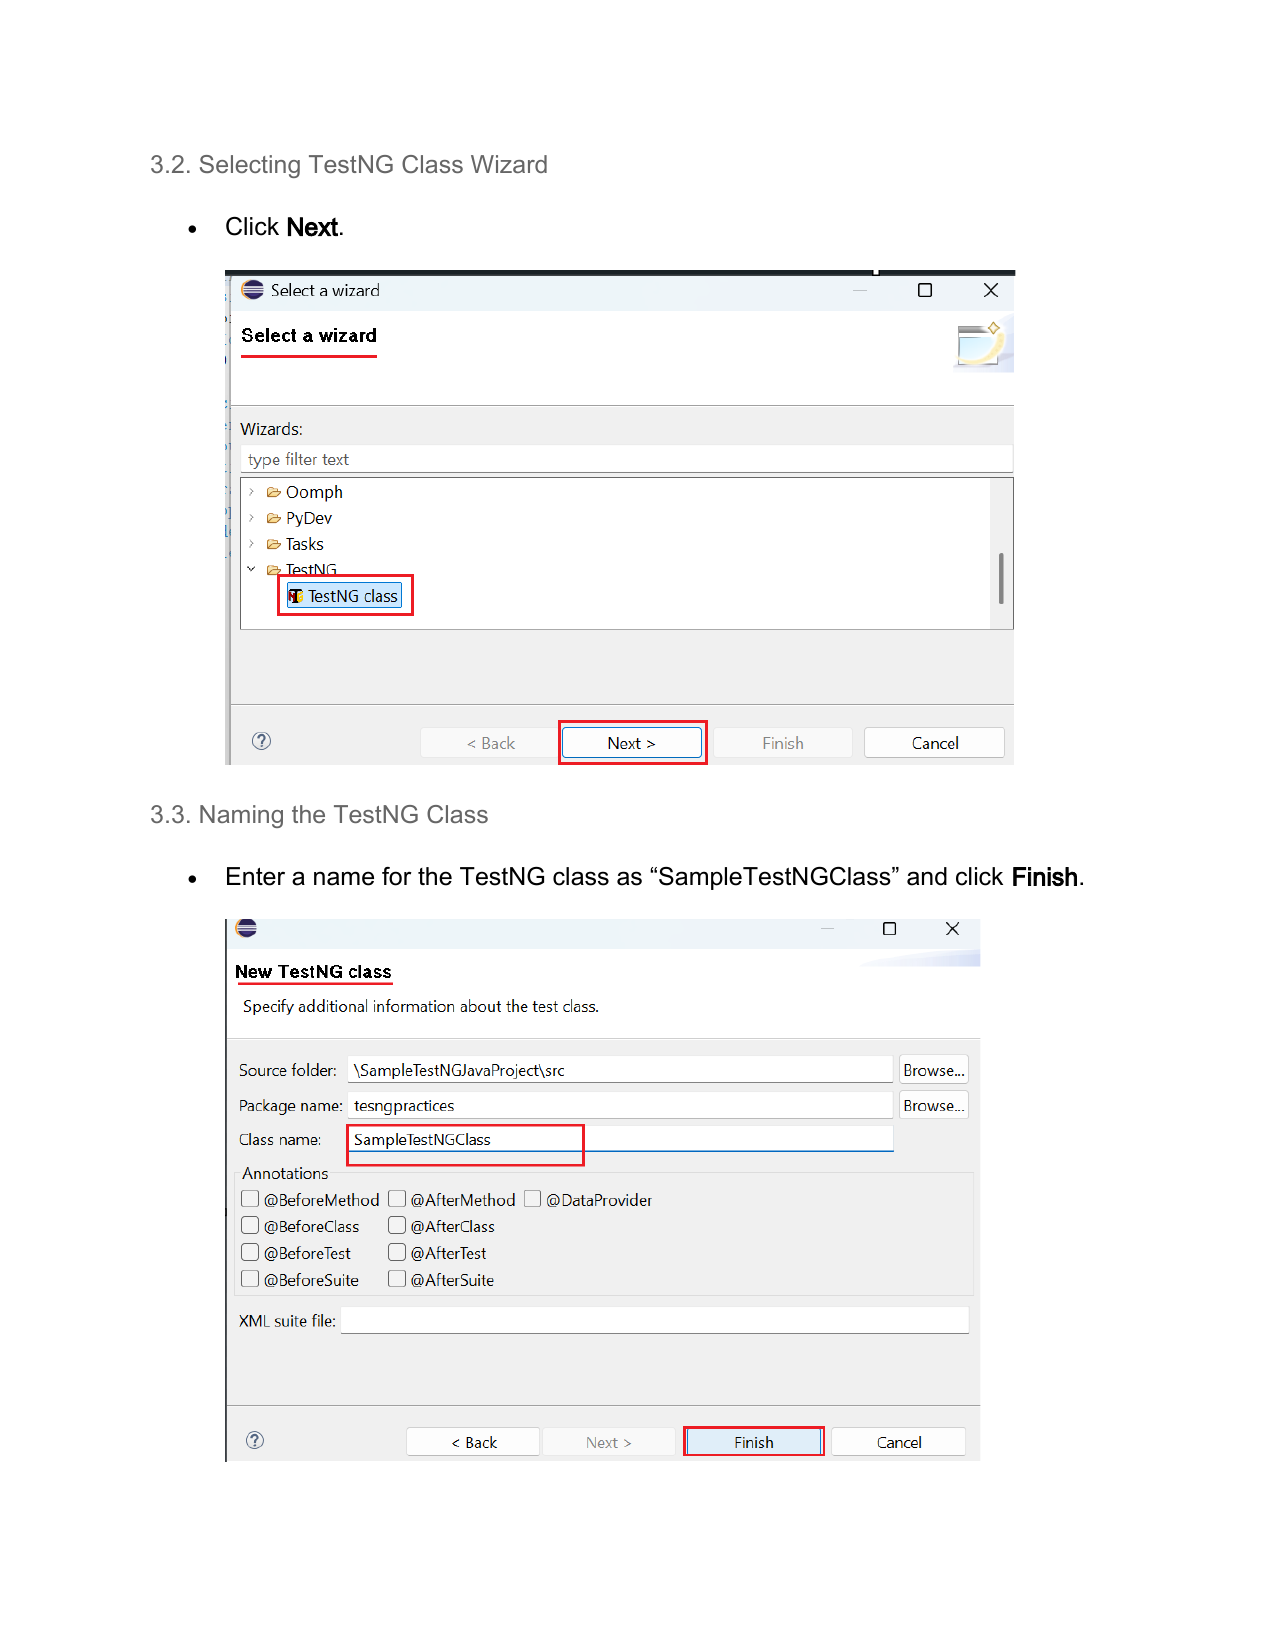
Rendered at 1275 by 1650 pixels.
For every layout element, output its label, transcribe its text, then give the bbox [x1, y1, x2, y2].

subtitle 3.3. Naming the TestNG Class [150, 800, 1125, 828]
list Enter a name for the TestNG class as “SampleTestNGClass” and click Finish. [187, 862, 1125, 891]
list Click Next. [187, 212, 1125, 241]
picture [225, 919, 981, 1462]
subtitle 3.2. Selecting TestNG Class Wizard [150, 150, 1125, 179]
picture [225, 270, 1016, 771]
